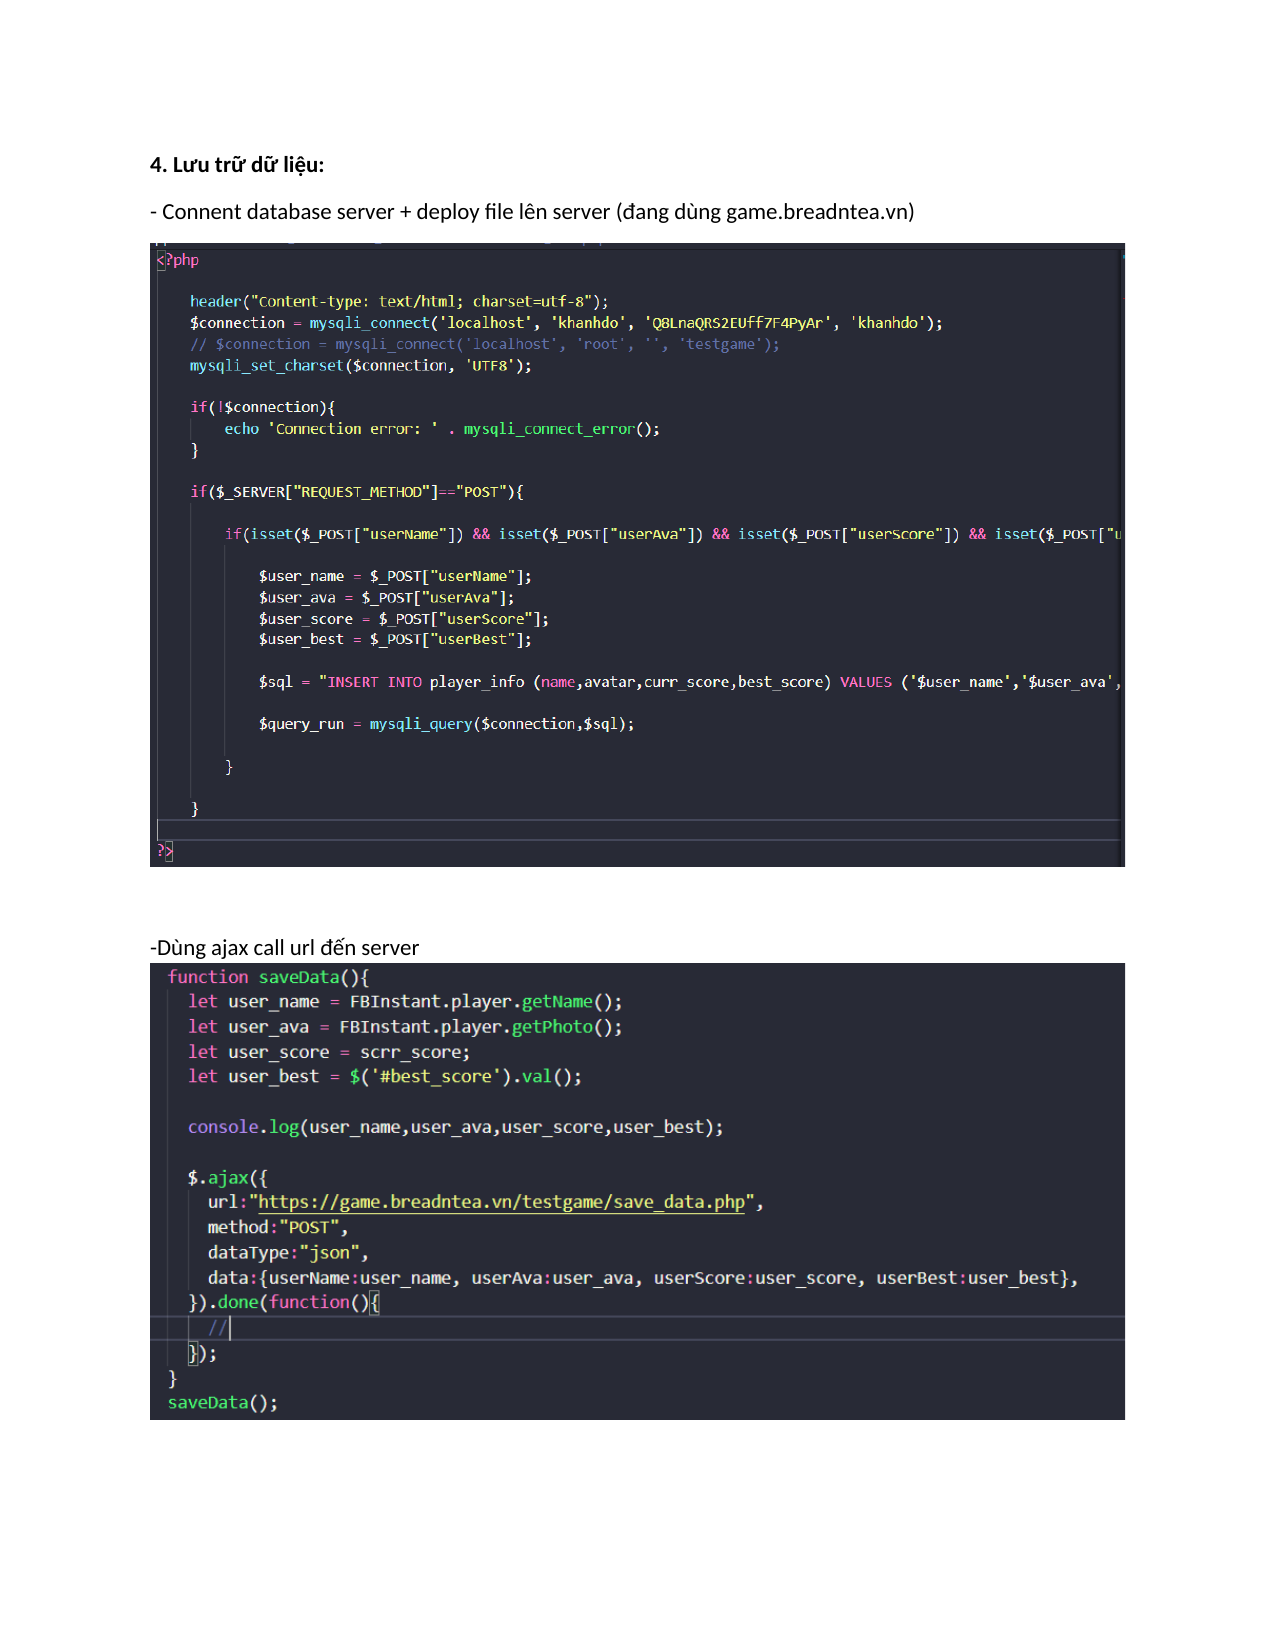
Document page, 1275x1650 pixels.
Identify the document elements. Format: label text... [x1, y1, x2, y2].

text 4. Lưu trữ dữ liệu: [150, 150, 1125, 178]
text -Dùng ajax call url đến server [150, 933, 1125, 963]
picture [150, 963, 1125, 1420]
picture [150, 243, 1125, 867]
text - Connent database server + deploy file lên server (đang dùng game.breadntea.vn) [150, 197, 1125, 225]
